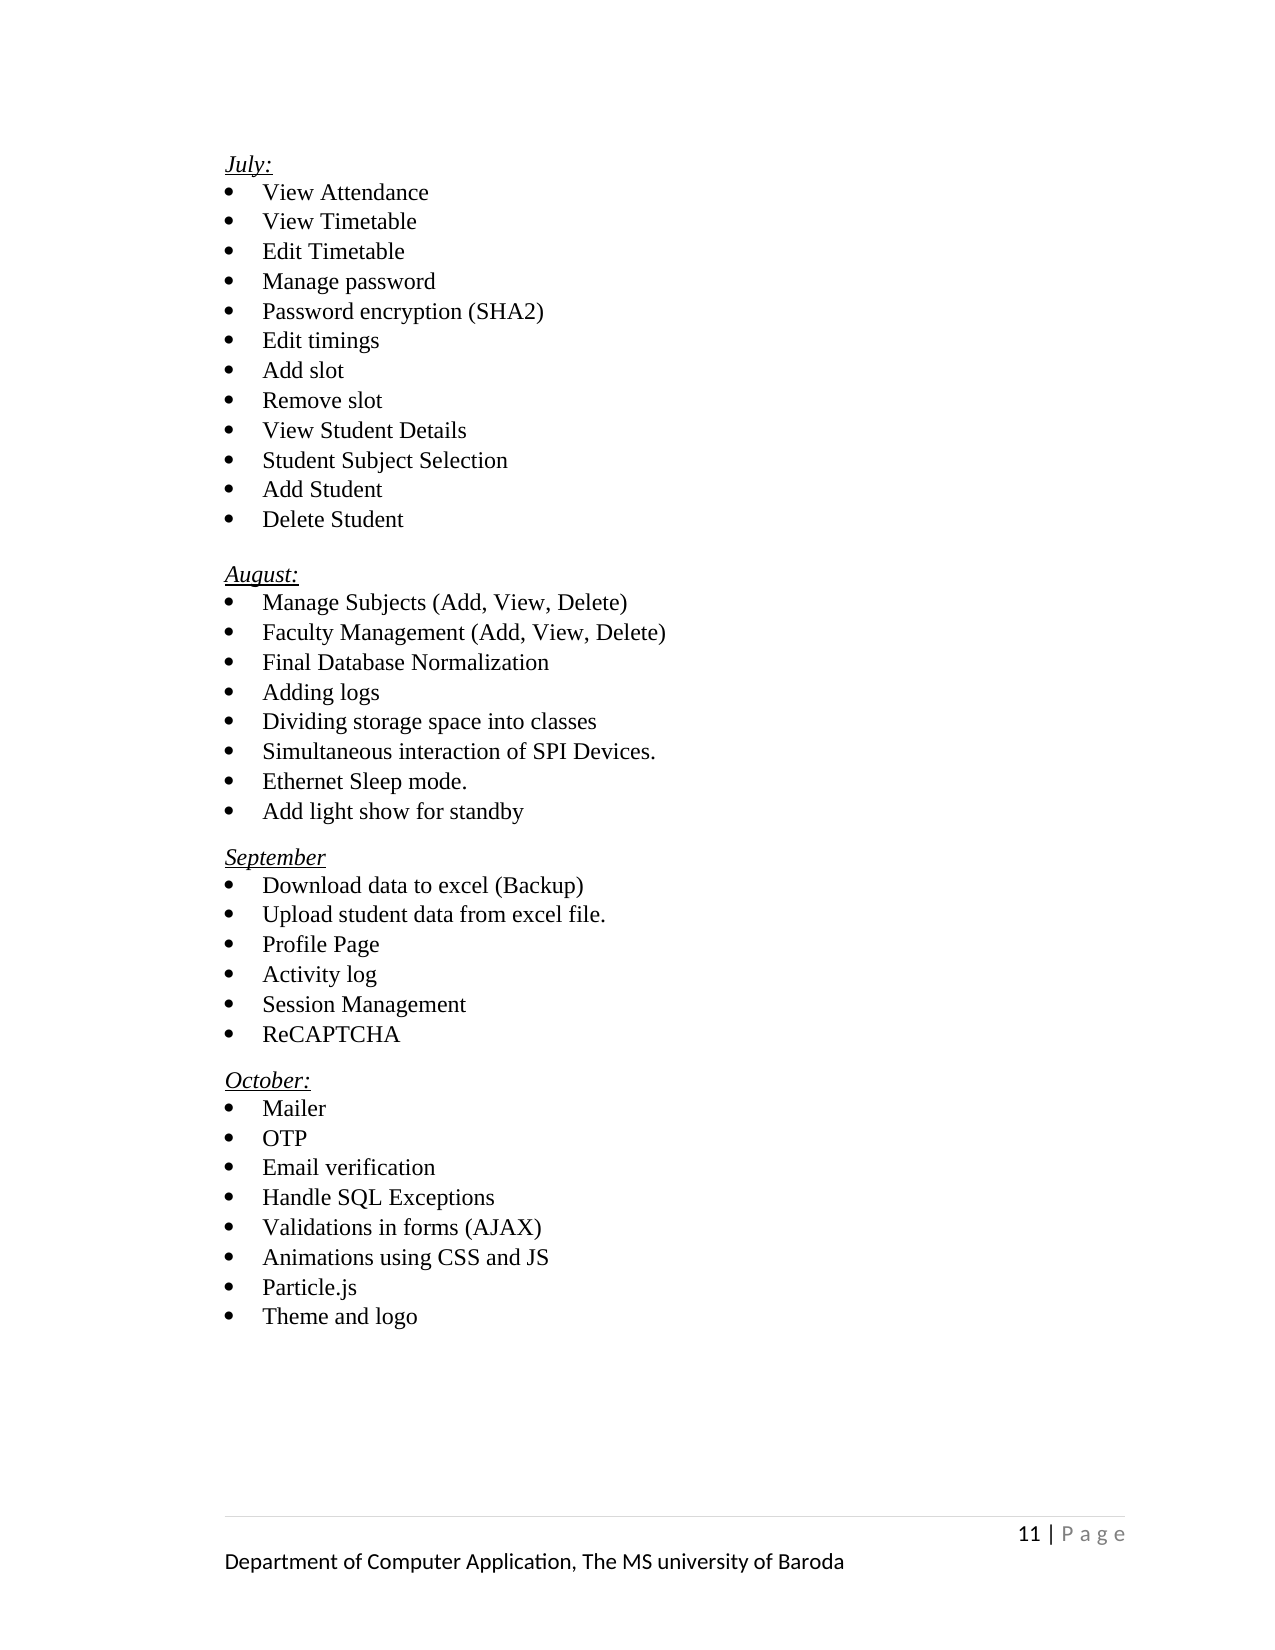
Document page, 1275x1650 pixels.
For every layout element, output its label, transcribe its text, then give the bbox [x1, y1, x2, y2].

list Edit timings [224, 327, 1125, 354]
list Validations in forms (AJAX) [224, 1213, 1125, 1241]
list OTP [224, 1123, 1125, 1151]
list Password encryption (SHA2) [224, 297, 1125, 324]
text October: [224, 1066, 1125, 1094]
list View Timetable [224, 207, 1125, 235]
list Session Management [224, 990, 1125, 1017]
list Dividing storage space into classes [224, 707, 1125, 735]
list Add Student [224, 476, 1125, 503]
list ReCAPTCHA [224, 1020, 1125, 1047]
list Ethernet Sleep mode. [224, 767, 1125, 794]
list Manage password [224, 267, 1125, 294]
list Particle.js [224, 1272, 1125, 1300]
list Manage Subjects (Add, View, Delete) [224, 588, 1125, 616]
text July: [224, 150, 1125, 178]
list Upload student data from excel file. [224, 901, 1125, 928]
list Handle SQL Exceptions [224, 1183, 1125, 1211]
list Email verification [224, 1153, 1125, 1181]
list Delete Student [224, 505, 1125, 533]
list Download data to excel (Backup) [224, 871, 1125, 898]
list Adding logs [224, 677, 1125, 705]
list Final Database Normalization [224, 648, 1125, 675]
list Add slot [224, 356, 1125, 384]
list View Attendance [224, 178, 1125, 205]
list Faculty Management (Add, View, Delete) [224, 618, 1125, 646]
list Edit Timetable [224, 237, 1125, 265]
list Simultaneous interaction of SPI Devices. [224, 737, 1125, 765]
text September [224, 843, 1125, 871]
list Mailer [224, 1094, 1125, 1121]
list Animations using CSS and JS [224, 1243, 1125, 1270]
list Remove slot [224, 386, 1125, 414]
list View Student Details [224, 416, 1125, 443]
list Profile Page [224, 930, 1125, 958]
list Activity log [224, 960, 1125, 988]
list Theme and logo [224, 1302, 1125, 1330]
text August: [224, 561, 1125, 588]
list Student Subject Selection [224, 446, 1125, 473]
list Add light show for standby [224, 797, 1125, 824]
